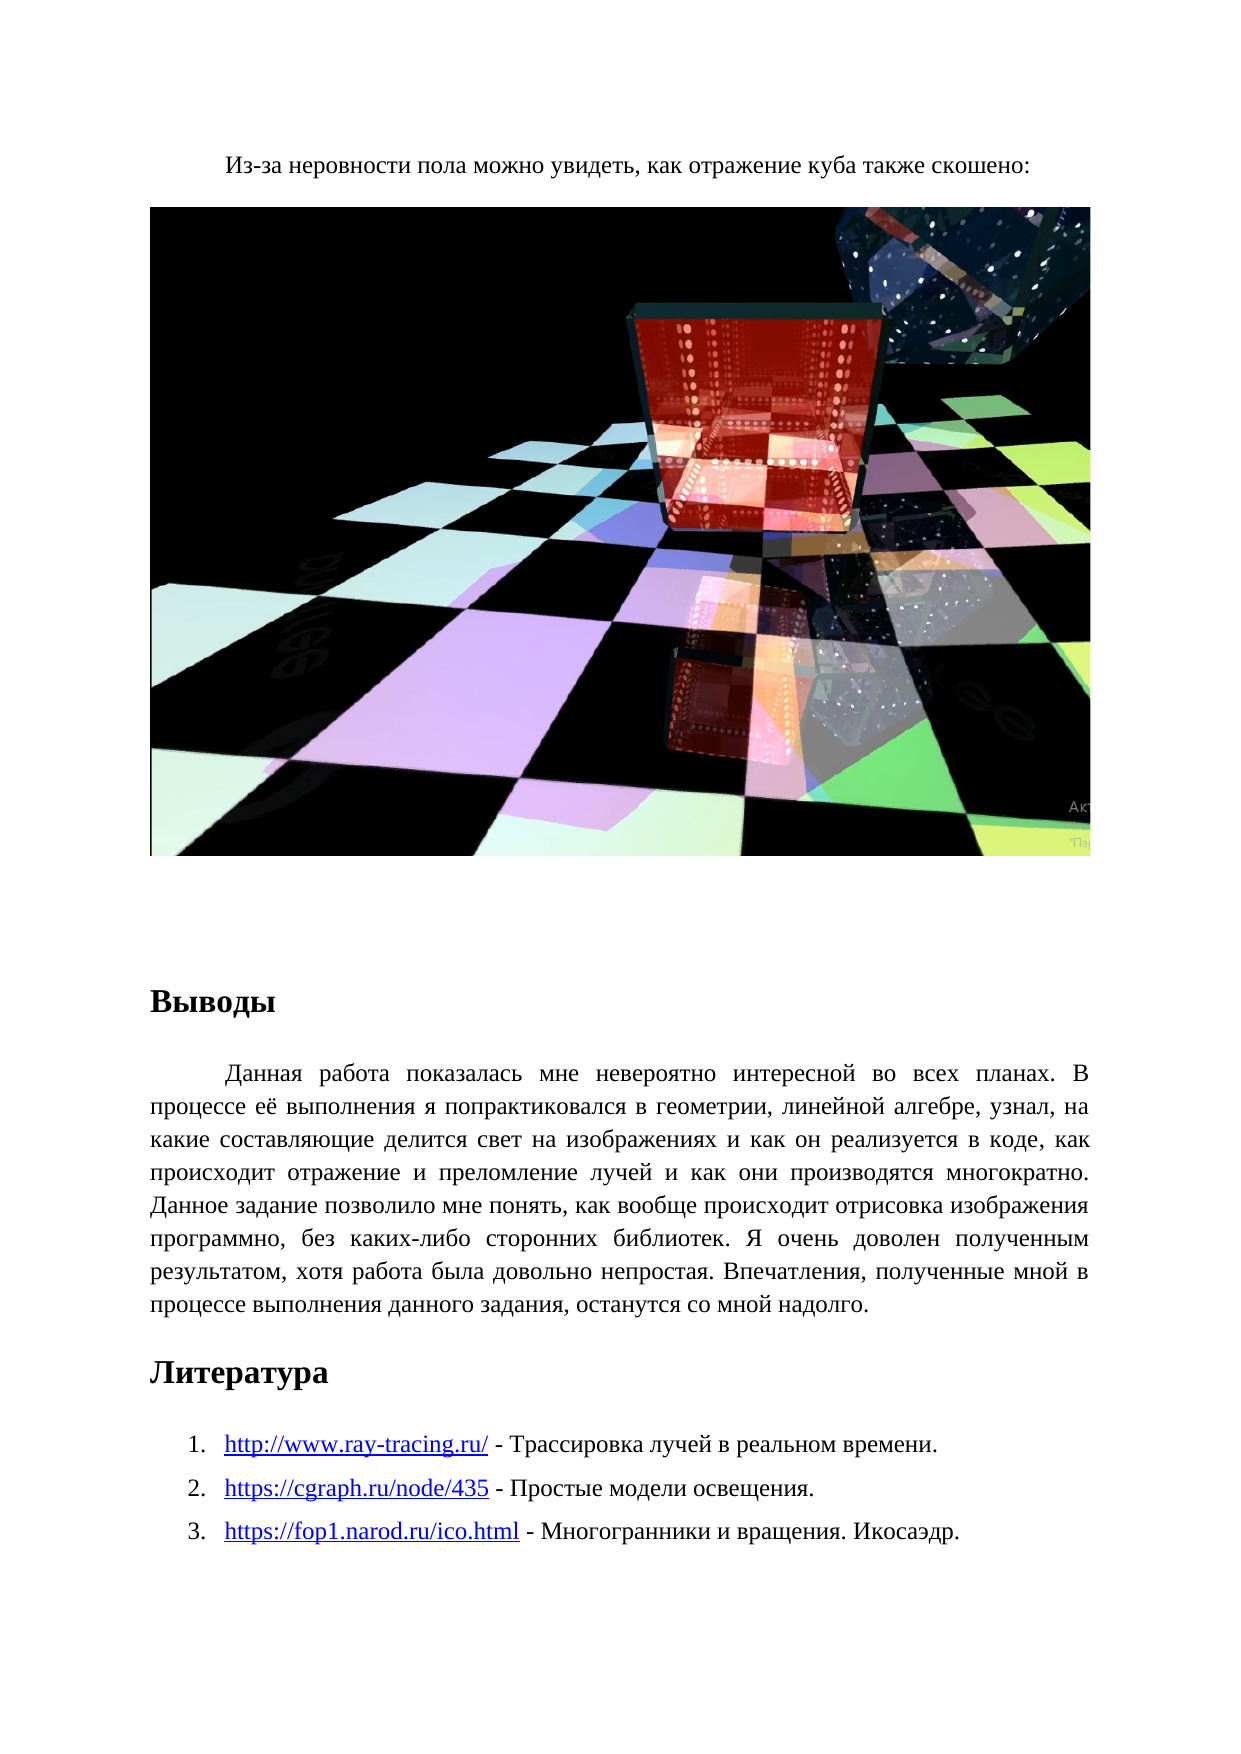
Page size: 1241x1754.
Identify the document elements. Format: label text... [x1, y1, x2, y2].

text Литература [150, 1352, 1090, 1391]
picture [150, 207, 1091, 856]
list https://fop1.narod.ru/ico.html - Многогранники и вращения. Икосаэдр. [187, 1516, 1090, 1544]
text Выводы [150, 893, 1090, 1019]
text Из-за неровности пола можно увидеть, как отражение куба также скошено: [150, 150, 1090, 179]
list http://www.ray-tracing.ru/ - Трассировка лучей в реальном времени. [187, 1429, 1090, 1458]
list https://cgraph.ru/node/435 - Простые модели освещения. [187, 1473, 1090, 1501]
text Данная работа показалась мне невероятно интересной во всех планах. В процессе её выполнения я попрактиковался в геометрии, линейной алгебре, узнал, на какие составляющие делится свет на изображениях и как он реализуется в коде, как происходит отражение и преломление лучей и как они производятся многократно. Данное задание позволило мне понять, как вообще происходит отрисовка изображения программно, без каких-либо сторонних библиотек. Я очень доволен полученным результатом, хотя работа была довольно непростая. Впечатления, полученные мной в процессе выполнения данного задания, останутся со мной надолго. [150, 1058, 1090, 1318]
